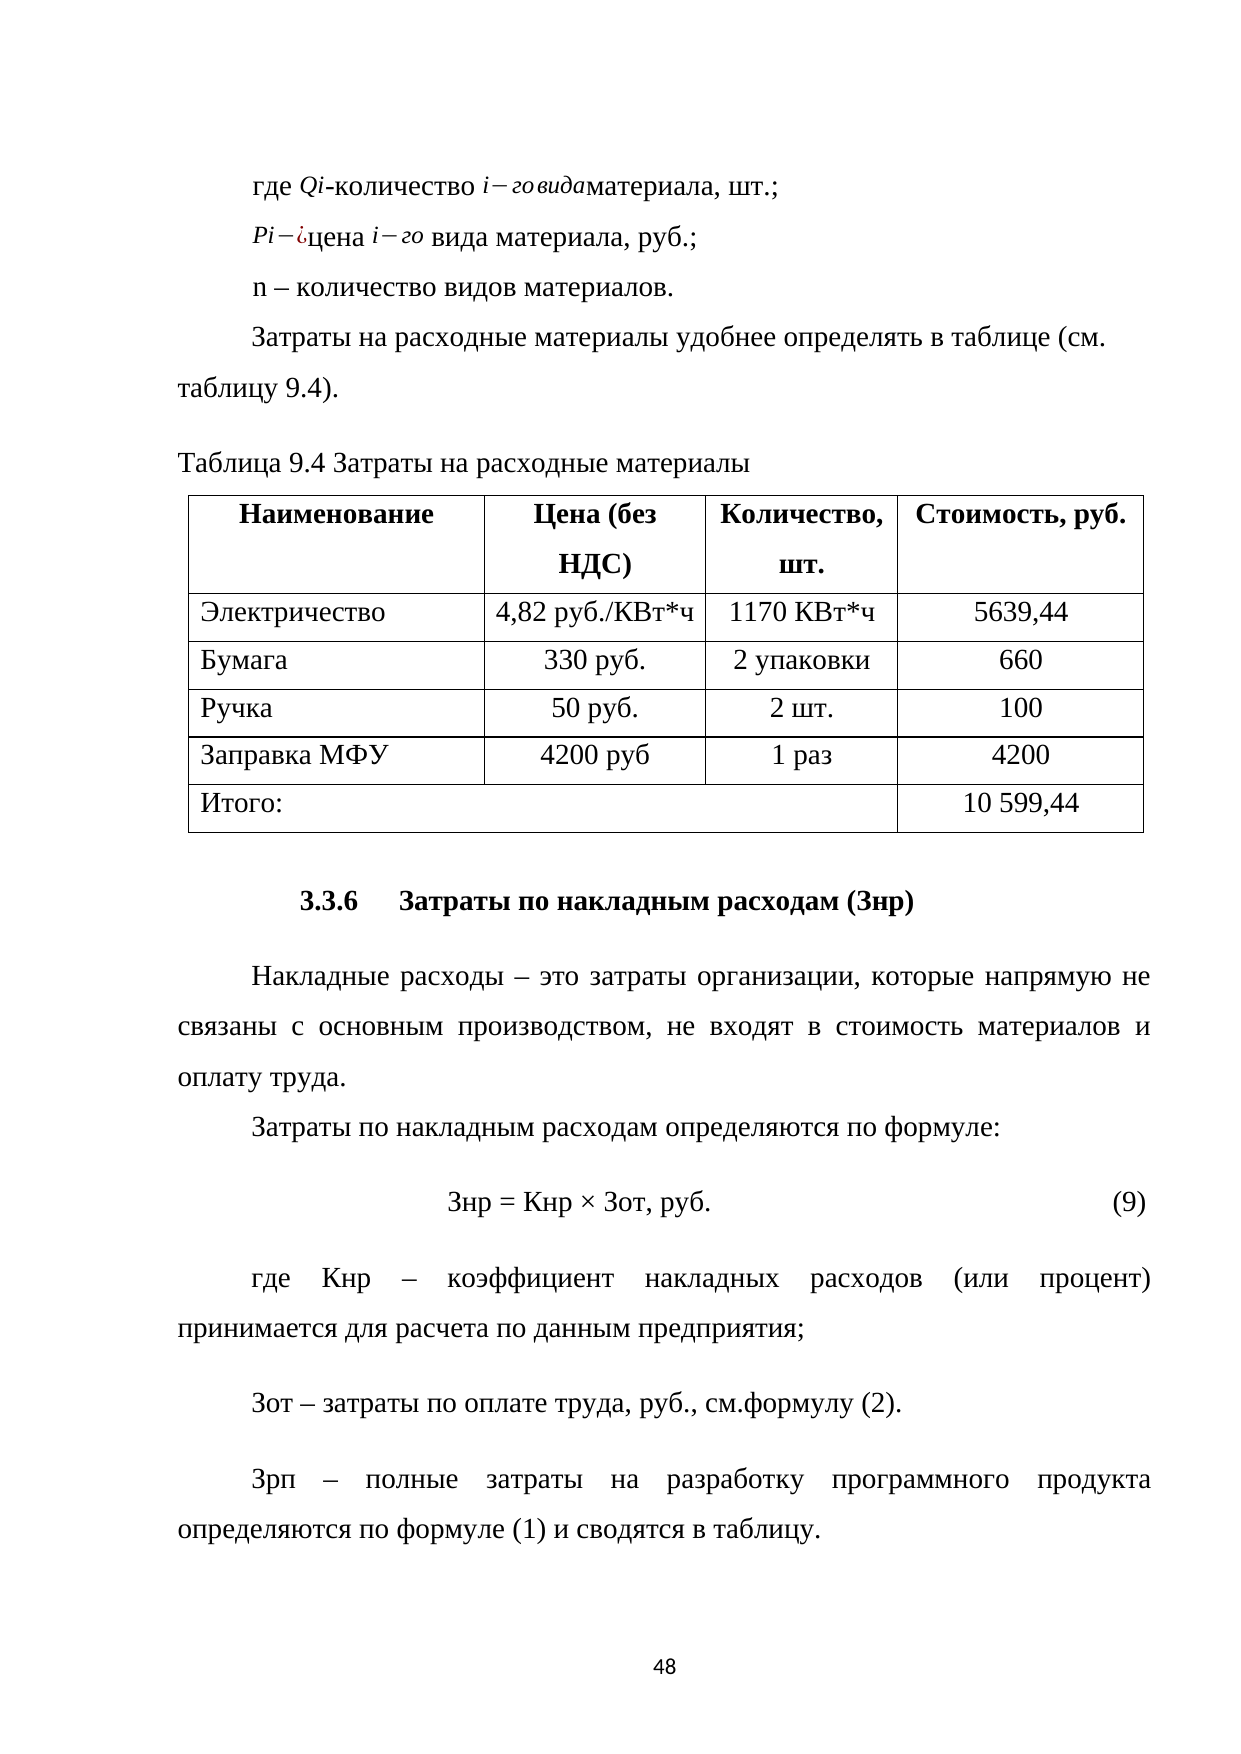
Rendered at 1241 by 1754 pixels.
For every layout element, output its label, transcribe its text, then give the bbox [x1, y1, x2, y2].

text где Кнр – коэффициент накладных расходов (или процент) принимается для расчета по данным предприятия; [177, 1260, 1152, 1344]
text Зот – затраты по оплате труда, руб., см.формулу (2). [177, 1385, 1152, 1419]
table_cell 4200 [898, 738, 1143, 784]
table_cell 5639,44 [898, 594, 1143, 641]
table_cell 660 [898, 642, 1143, 689]
table_cell 4,82 руб./КВт*ч [485, 594, 705, 641]
text 3.3.6 Затраты по накладным расходам (Знр) [177, 883, 1152, 916]
text Знр = Кнр × Зот, руб. (9) [177, 1184, 1152, 1218]
table_cell 10 599,44 [898, 785, 1143, 832]
text Накладные расходы – это затраты организации, которые напрямую не связаны с основным производством, не входят в стоимость материалов и оплату труда. [177, 958, 1152, 1092]
table_cell Ручка [189, 690, 484, 736]
table_cell 2 упаковки [706, 642, 897, 689]
table_cell Бумага [189, 642, 484, 689]
text Затраты по накладным расходам определяются по формуле: [177, 1109, 1152, 1143]
table_cell 100 [898, 690, 1143, 736]
text где -количество материала, шт.; [177, 168, 1152, 202]
text цена вида материала, руб.; [177, 219, 1152, 252]
table_cell Электричество [189, 594, 484, 641]
table_cell 1 раз [706, 738, 897, 784]
table_cell Итого: [189, 785, 897, 832]
table_cell 50 руб. [485, 690, 705, 736]
text Затраты на расходные материалы удобнее определять в таблице (см. таблицу 9.4). [177, 319, 1152, 403]
table_header Цена (без НДС) [485, 496, 705, 593]
table_cell 4200 руб [485, 738, 705, 784]
table_header Количество, шт. [706, 496, 897, 593]
table_header Наименование [189, 496, 484, 593]
text Зрп – полные затраты на разработку программного продукта определяются по формуле (1) и сводятся в таблицу. [177, 1461, 1152, 1544]
table_cell 2 шт. [706, 690, 897, 736]
text n – количество видов материалов. [177, 269, 1152, 303]
table_header Стоимость, руб. [898, 496, 1143, 593]
table_cell Заправка МФУ [189, 738, 484, 784]
table_cell 330 руб. [485, 642, 705, 689]
table_cell 1170 КВт*ч [706, 594, 897, 641]
text Таблица 9.4 Затраты на расходные материалы [177, 445, 1152, 478]
